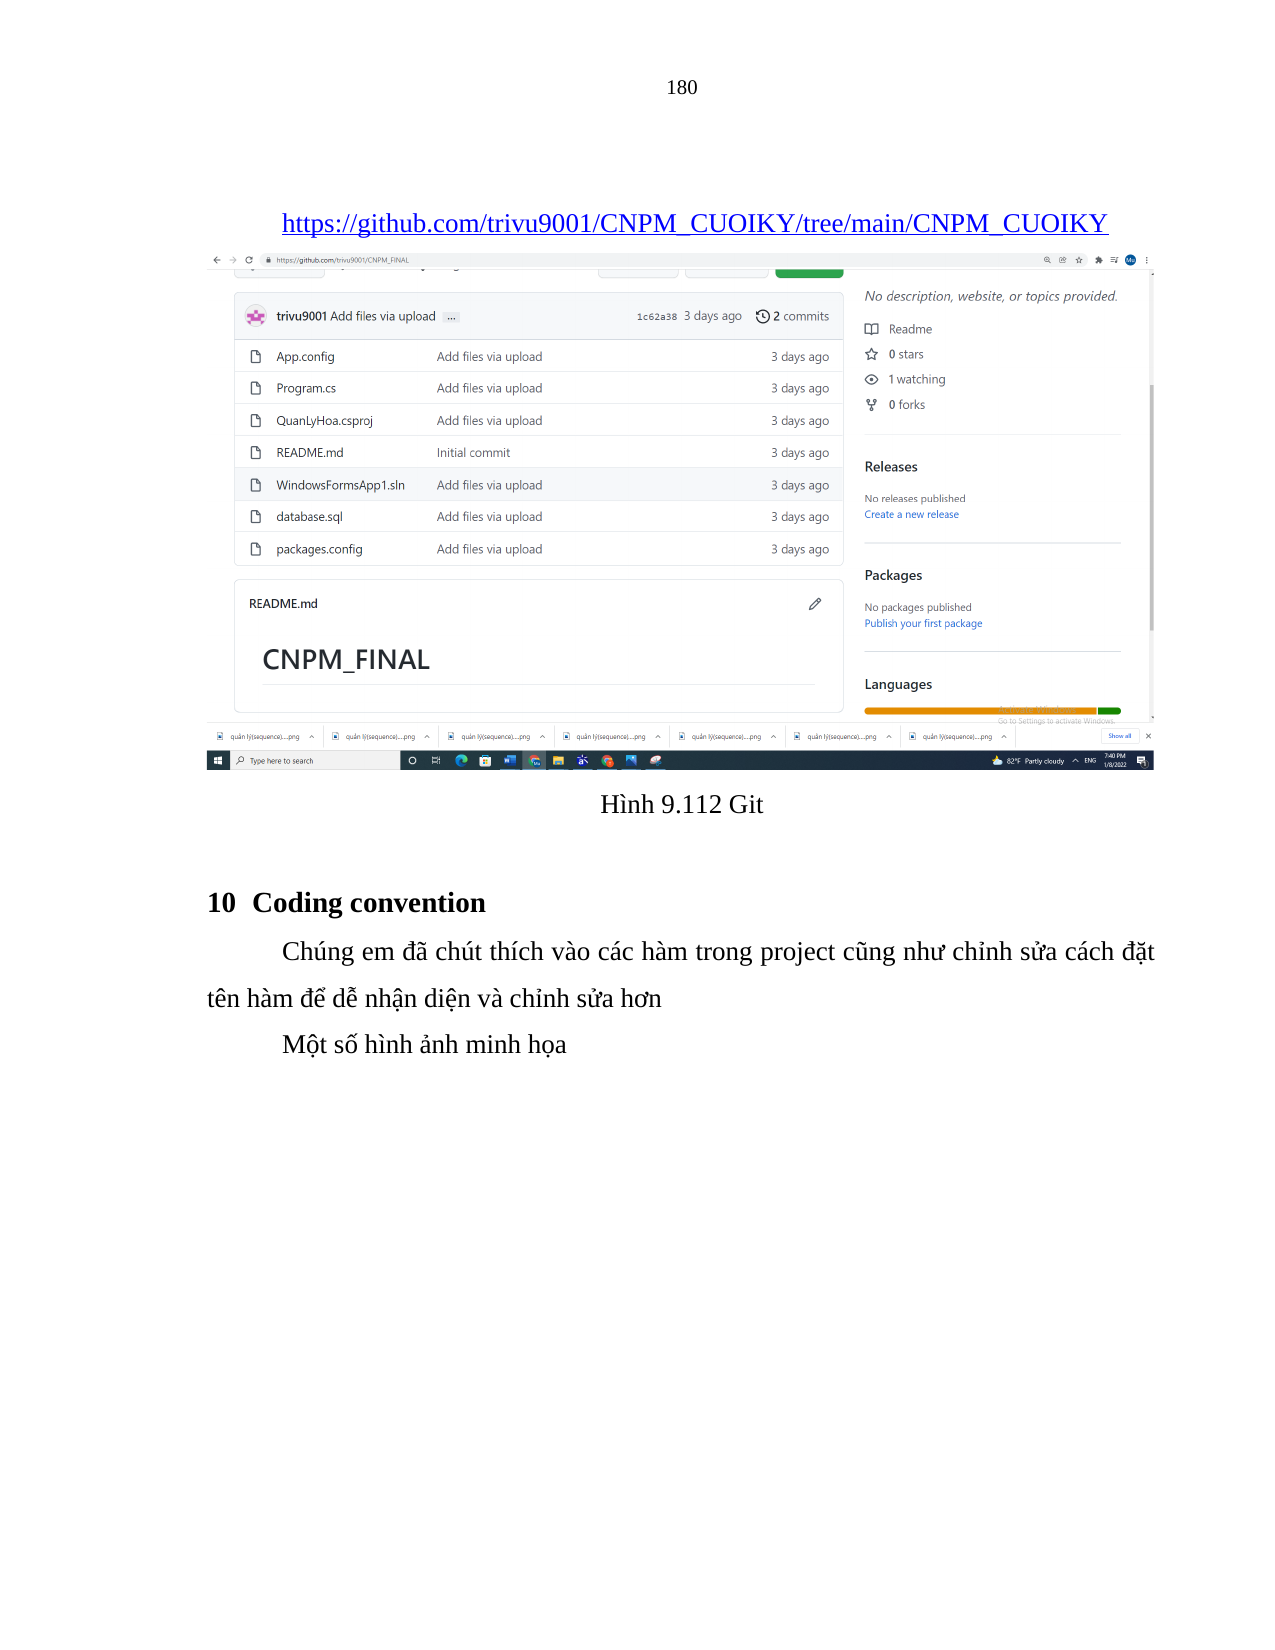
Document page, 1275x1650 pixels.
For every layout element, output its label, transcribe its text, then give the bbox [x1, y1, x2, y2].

text Một số hình ảnh minh họa [207, 1028, 1157, 1060]
text Chúng em đã chút thích vào các hàm trong project cũng như chỉnh sửa cách đặt tên hàm để dễ nhận diện và chỉnh sửa hơn [207, 935, 1157, 1013]
text https://github.com/trivu9001/CNPM_CUOIKY/tree/main/CNPM_CUOIKY [207, 207, 1157, 238]
subtitle Coding convention [207, 885, 1157, 918]
picture [206, 253, 1154, 770]
